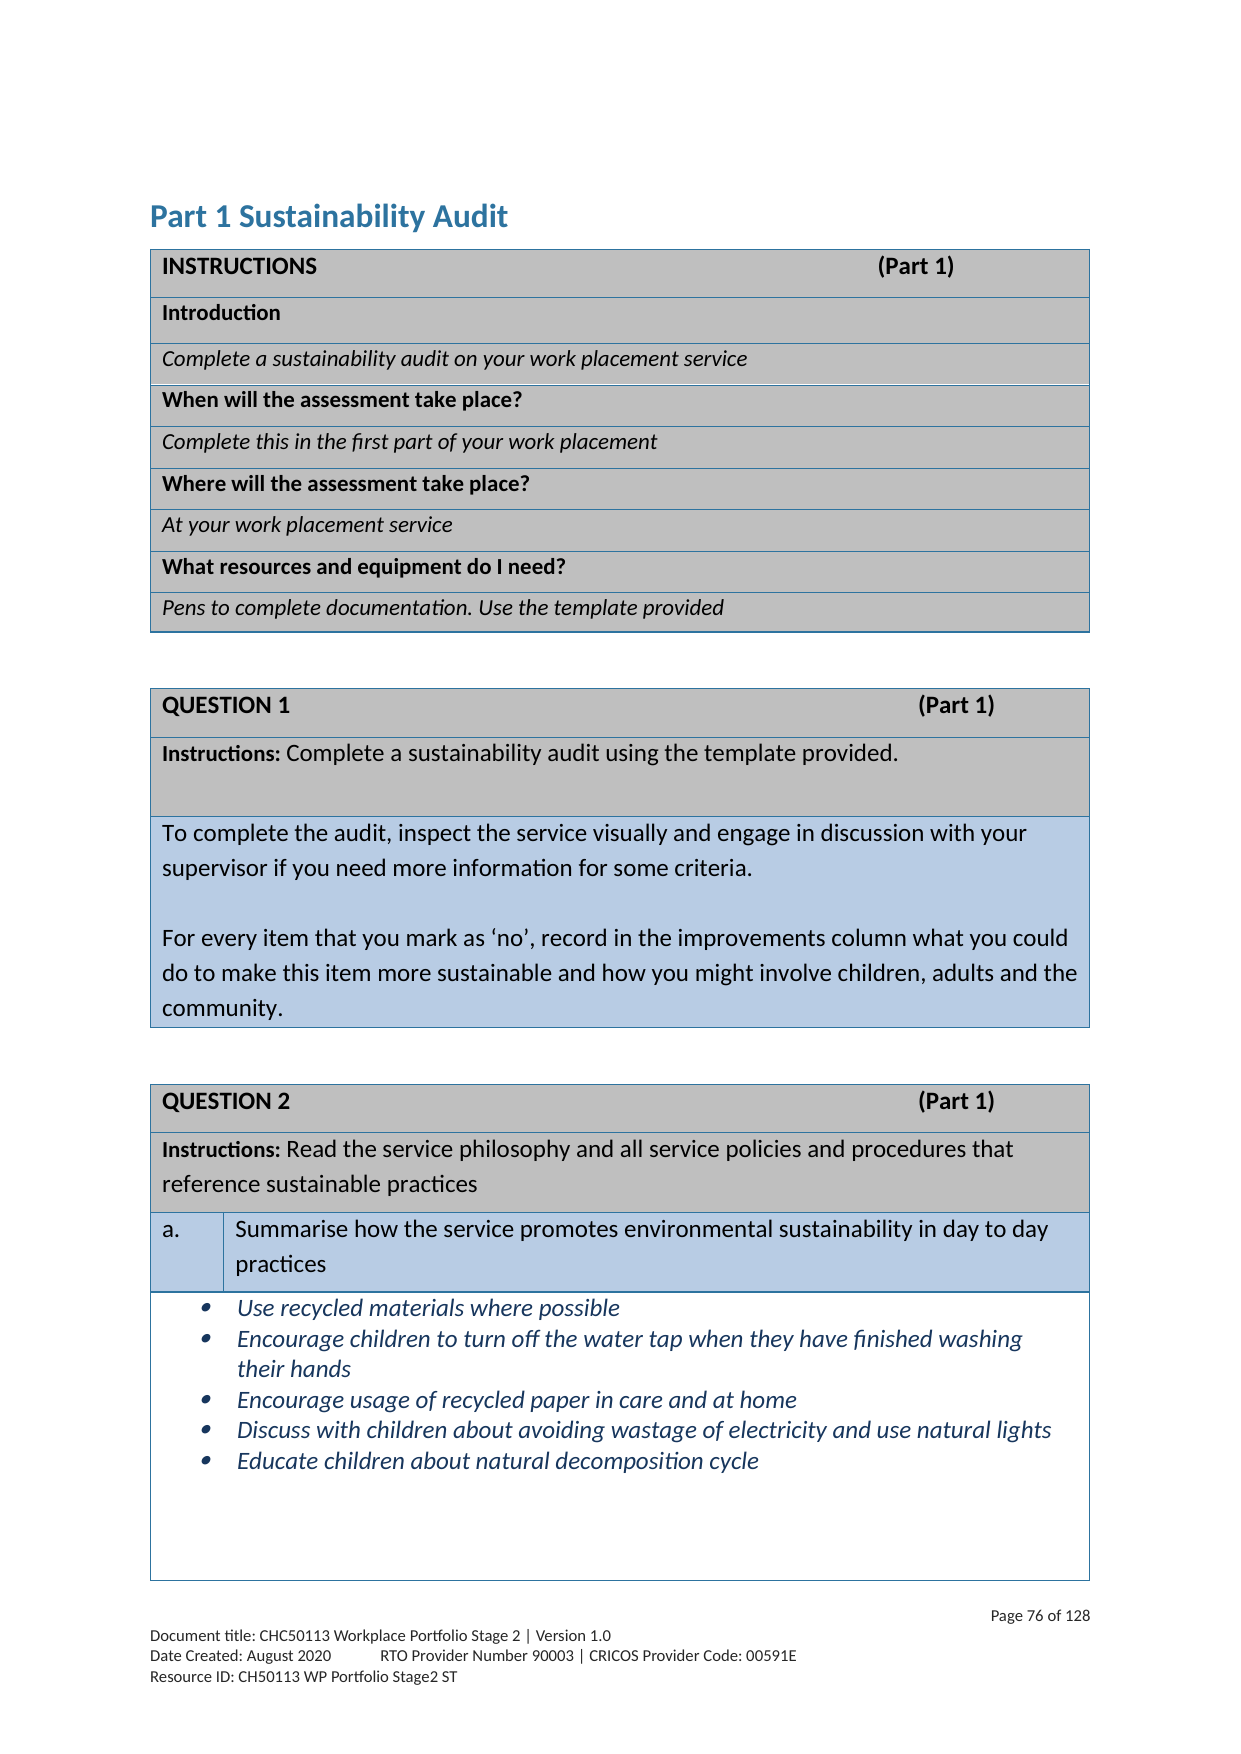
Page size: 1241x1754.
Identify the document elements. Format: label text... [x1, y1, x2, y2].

table_cell What resources and equipment do I need? [151, 552, 1089, 592]
table_header (Part 1) [907, 689, 1089, 737]
table_header QUESTION 1 [151, 689, 907, 737]
table_cell Where will the assessment take place? [151, 469, 1089, 509]
table_cell Complete a sustainability audit on your work placement service [151, 344, 1089, 384]
table_cell Instructions: Complete a sustainability audit using the template provided. [151, 738, 1089, 816]
table_cell Instructions: Read the service philosophy and all service policies and procedures that reference sustainable practices [151, 1133, 1089, 1212]
table_header INSTRUCTIONS [151, 250, 866, 297]
table_cell To complete the audit, inspect the service visually and engage in discussion with your supervisor if you need more information for some criteria. For every item that you mark as ‘no’, record in the improvements column what you could do to make this item more sustainable and how you might involve children, adults and the community. [151, 817, 1089, 1027]
table_cell a. [151, 1213, 223, 1291]
table_header (Part 1) [866, 250, 1089, 297]
table_cell Introduction [151, 298, 1089, 343]
table_cell Pens to complete documentation. Use the template provided [151, 593, 1089, 631]
table_cell Summarise how the service promotes environmental sustainability in day to day practices [224, 1213, 1089, 1291]
table_cell Complete this in the first part of your work placement [151, 427, 1089, 468]
table_header (Part 1) [907, 1085, 1089, 1132]
text Part 1 Sustainability Audit [150, 196, 1090, 236]
table_cell When will the assessment take place? [151, 386, 1089, 426]
table_header QUESTION 2 [151, 1085, 907, 1132]
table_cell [151, 1293, 1089, 1580]
table_cell At your work placement service [151, 510, 1089, 551]
